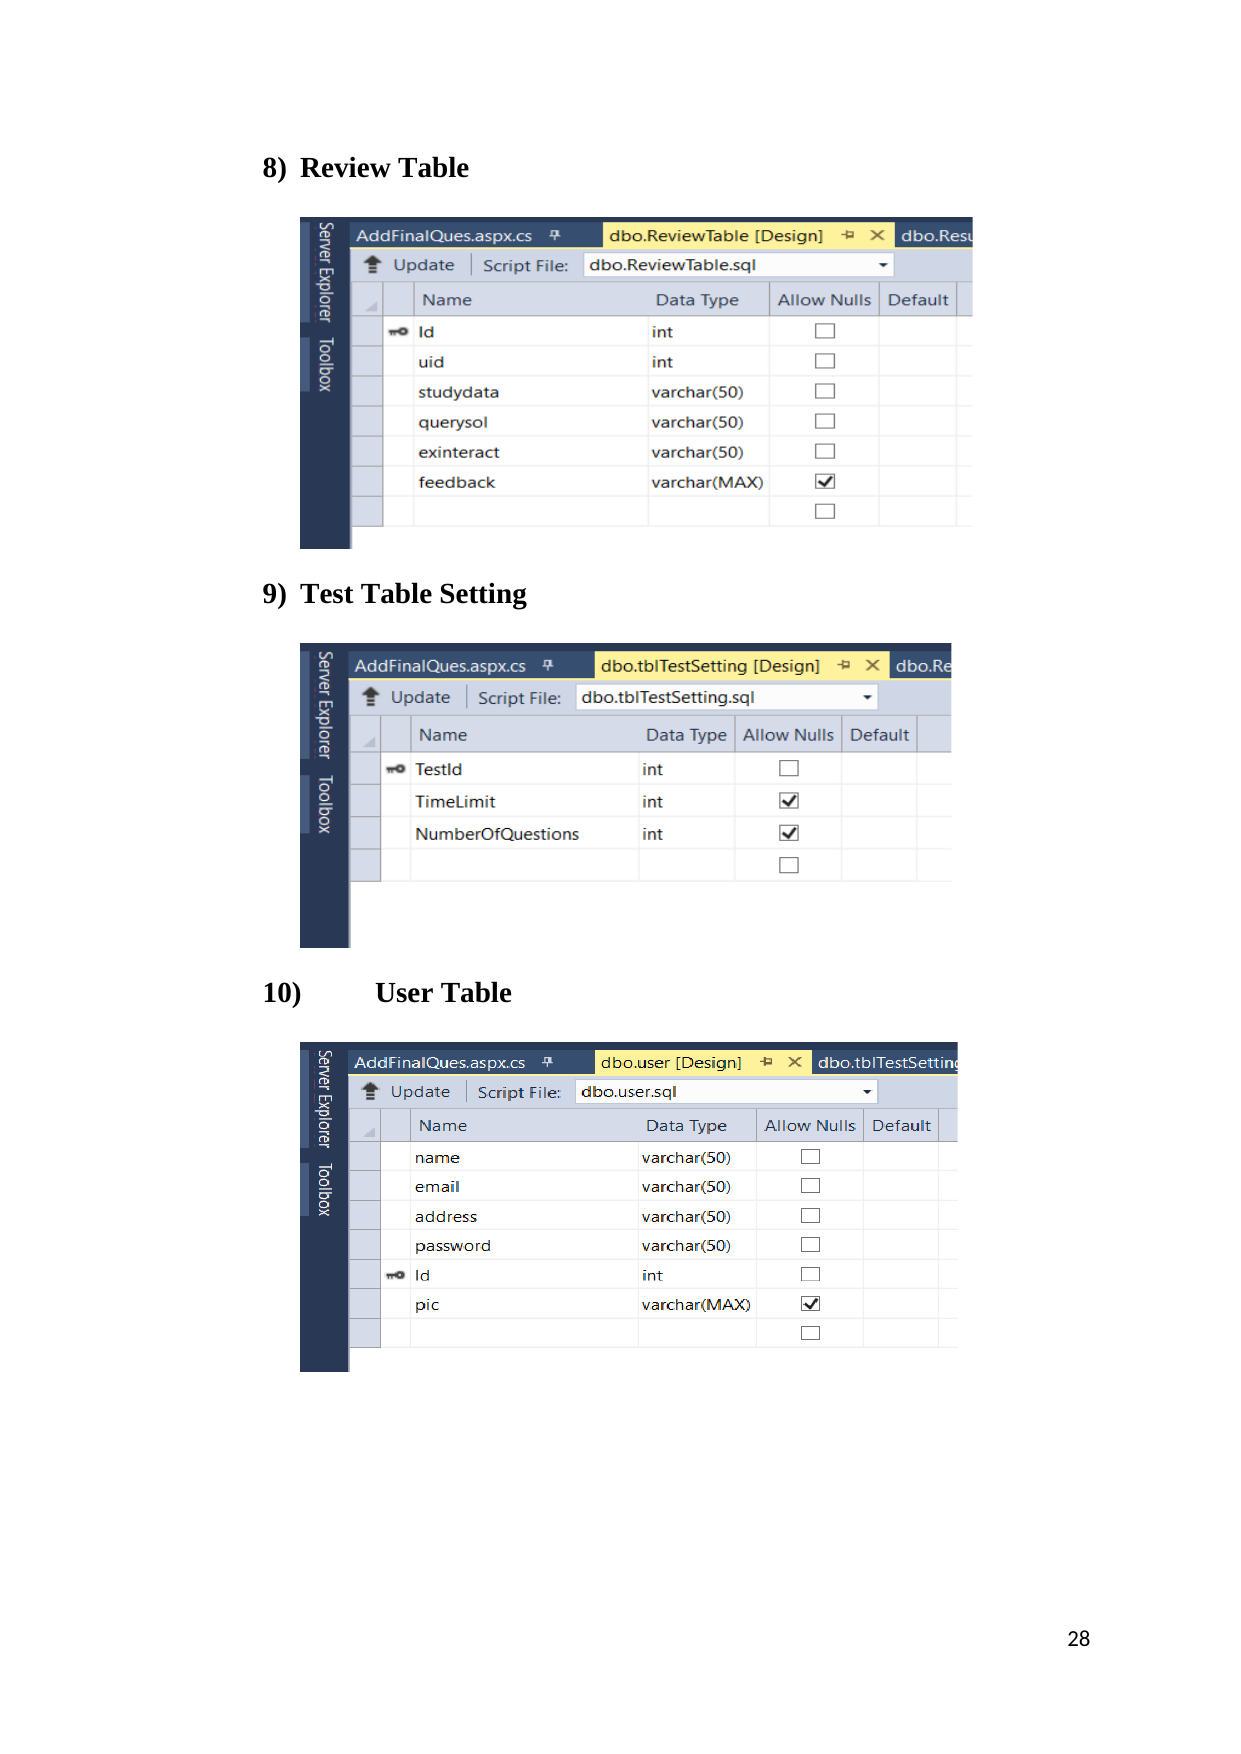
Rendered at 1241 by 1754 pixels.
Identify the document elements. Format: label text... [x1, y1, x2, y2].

list Test Table Setting [262, 576, 1090, 610]
picture [300, 217, 973, 549]
picture [300, 1042, 958, 1372]
list Review Table [262, 150, 1090, 183]
picture [300, 643, 952, 948]
list User Table [262, 975, 1090, 1009]
